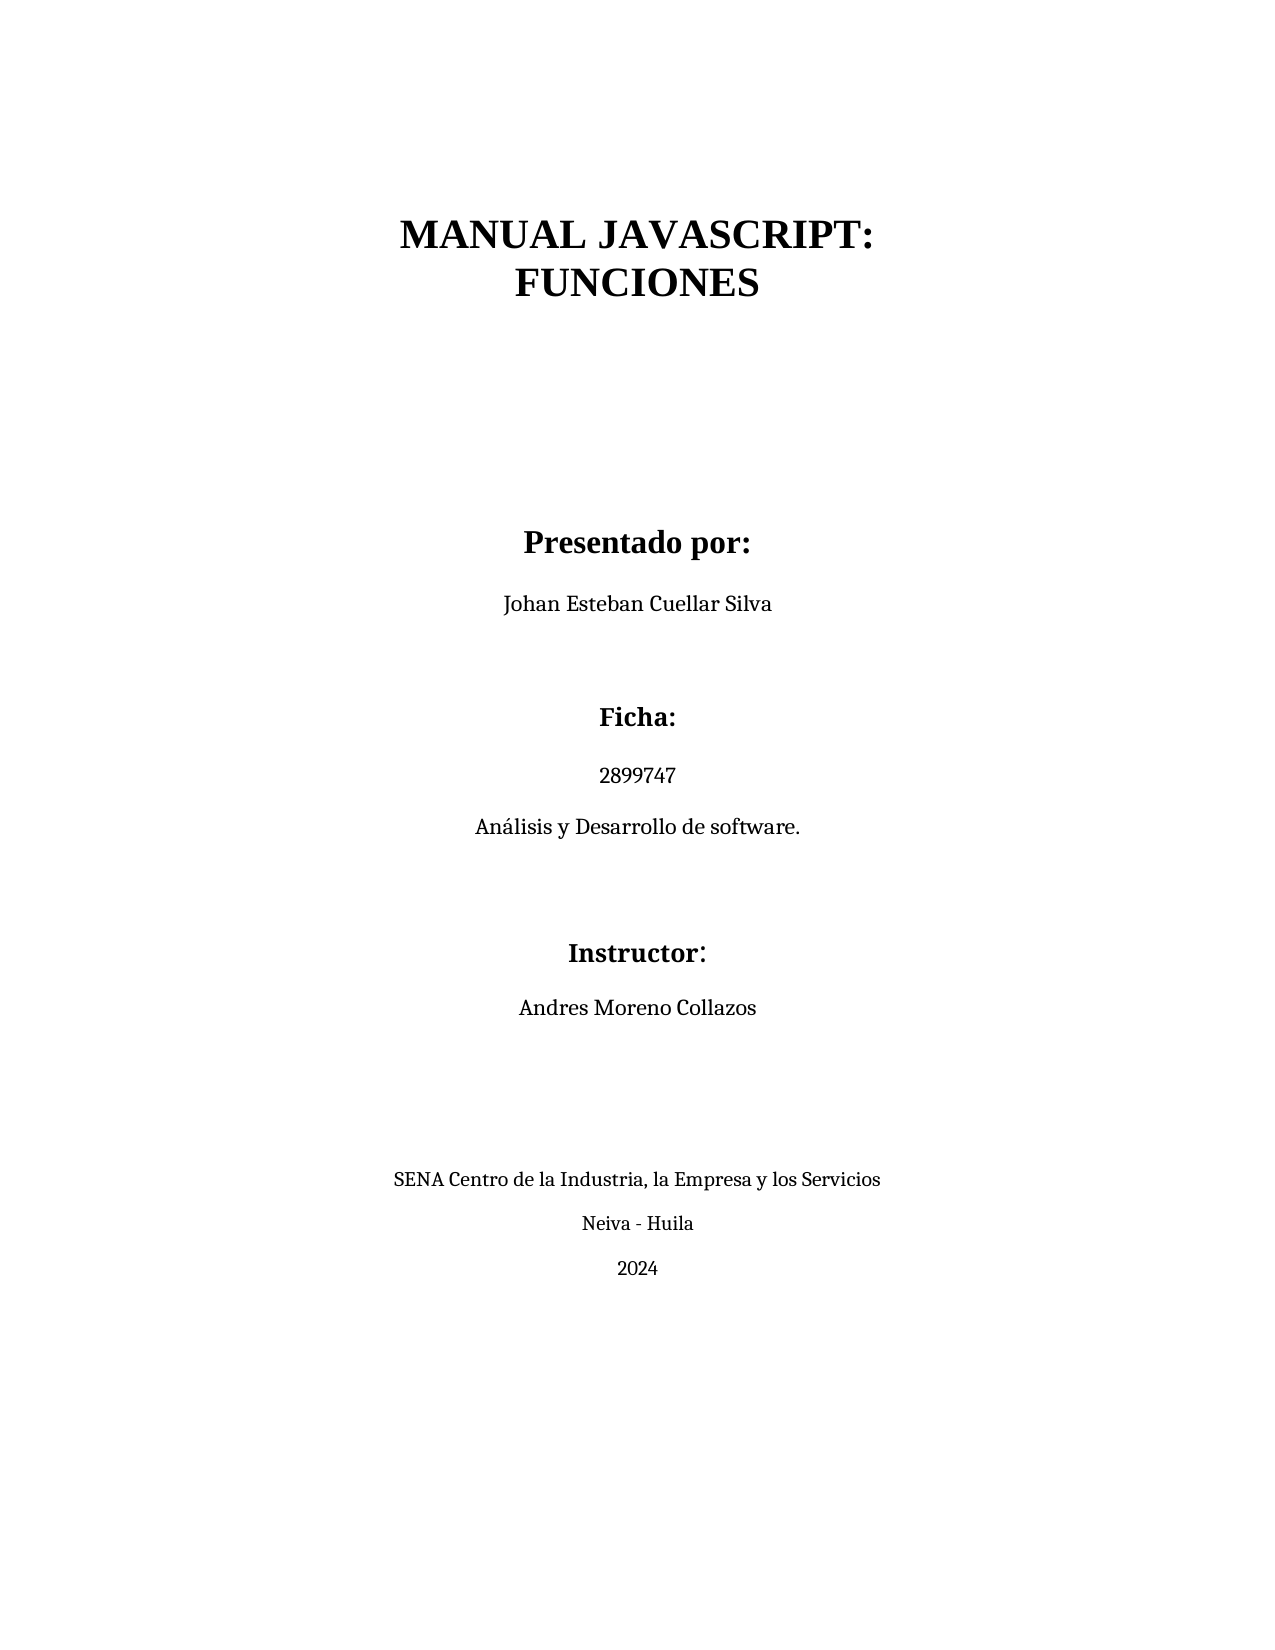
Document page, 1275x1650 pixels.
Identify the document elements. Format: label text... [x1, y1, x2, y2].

title MANUAL JAVASCRIPT: FUNCIONES [391, 210, 883, 306]
text SENA Centro de la Industria, la Empresa y los Servicios [391, 1168, 883, 1192]
text 2024 [391, 1257, 884, 1281]
text Ficha: [391, 700, 883, 734]
text 2899747 [391, 763, 884, 789]
text Análisis y Desarrollo de software. [391, 813, 883, 840]
text Neiva - Huila [391, 1212, 884, 1236]
text Johan Esteban Cuellar Silva [489, 591, 786, 617]
text Andres Moreno Collazos [391, 995, 883, 1021]
text Instructor: [391, 931, 883, 971]
title Presentado por: [391, 522, 884, 561]
